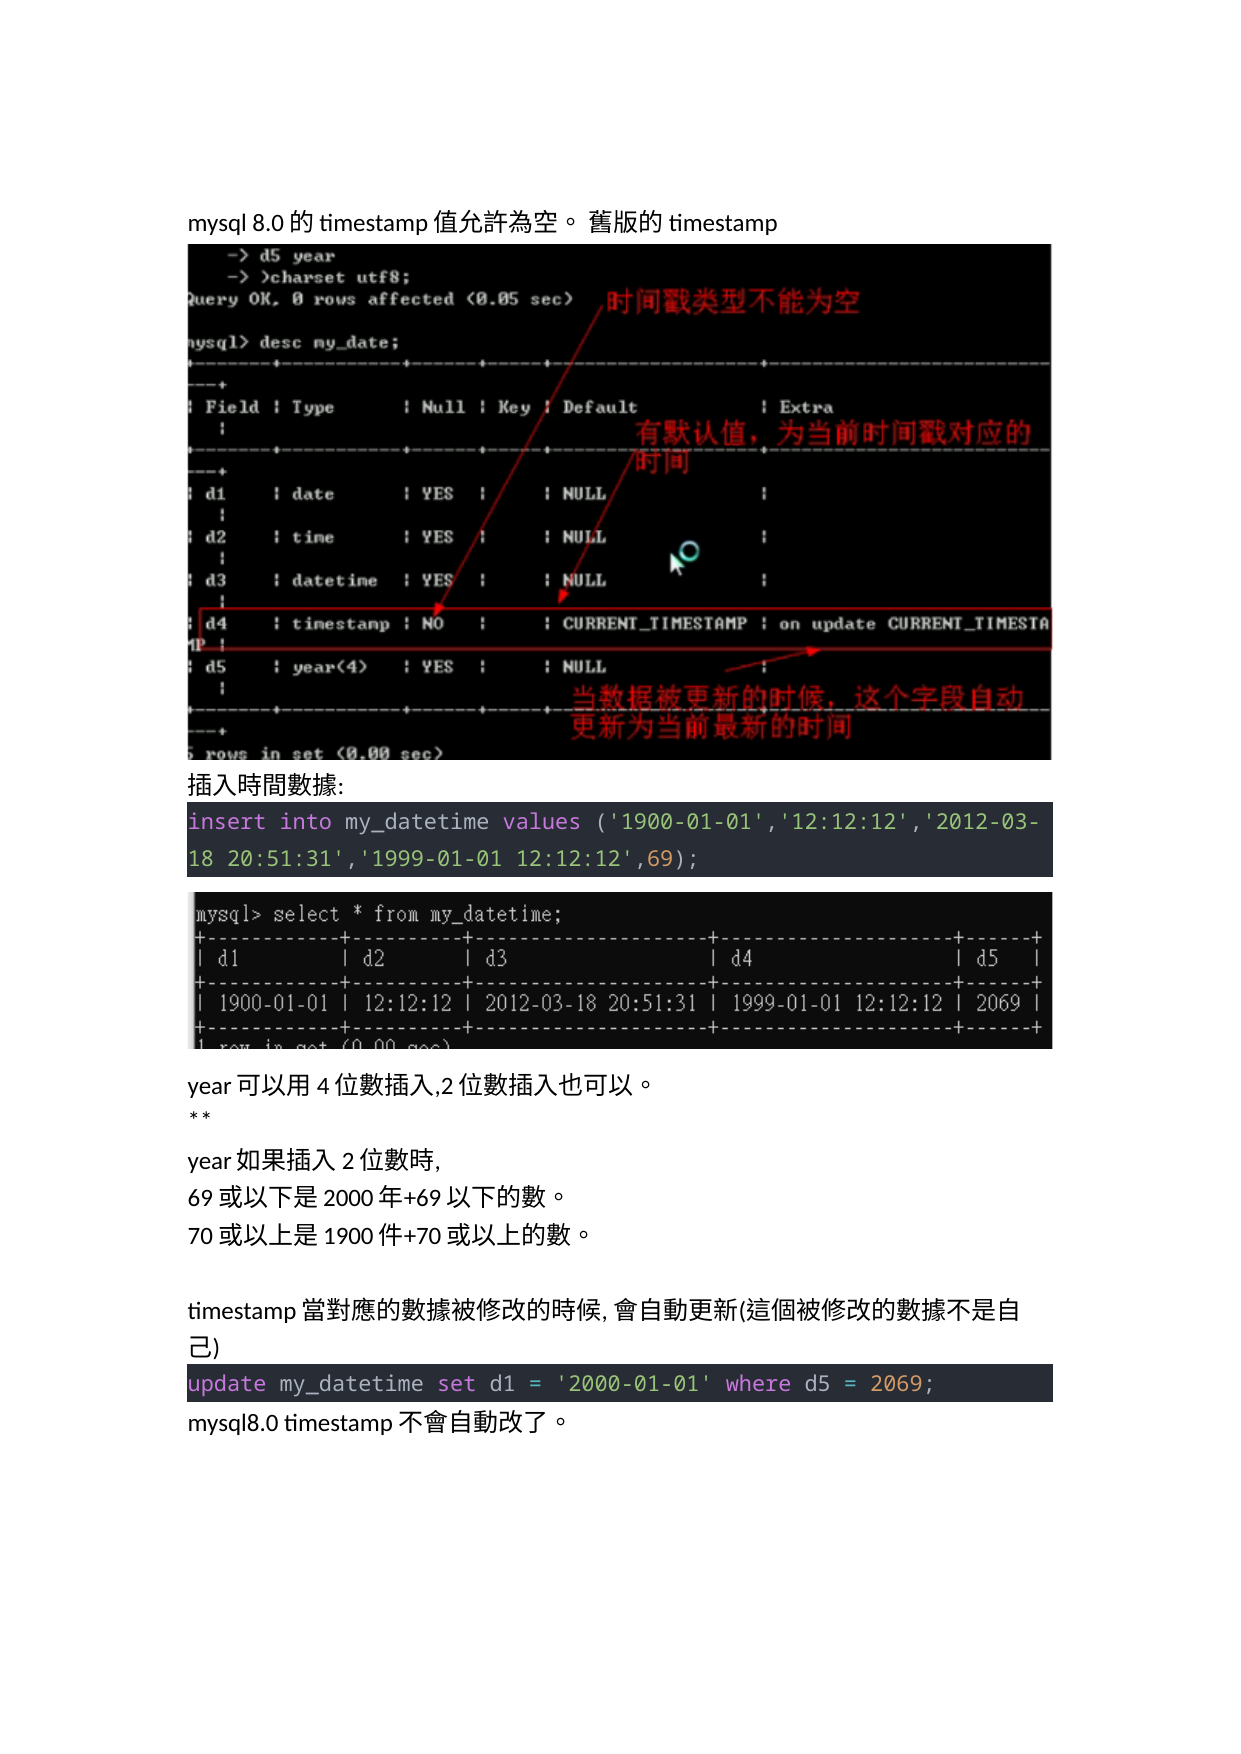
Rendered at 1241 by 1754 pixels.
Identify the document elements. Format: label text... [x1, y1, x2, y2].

text insert into my_datetime values ('1900-01-01','12:12:12','2012-03-18 20:51:31','1999-01-01 12:12:12',69); [187, 802, 1053, 877]
text timestamp當對應的數據被修改的時候, 會自動更新(這個被修改的數據不是自己) [187, 1289, 1053, 1364]
text ** [187, 1102, 1053, 1139]
picture [187, 892, 1053, 1049]
text 插入時間數據: [187, 764, 1053, 802]
text 69或以下是2000年+69以下的數。 [187, 1177, 1053, 1214]
text year如果插入2位數時, [187, 1139, 1053, 1177]
text 70或以上是1900件+70或以上的數。 [187, 1214, 1053, 1252]
text mysql8.0 timestamp不會自動改了。 [187, 1402, 1053, 1439]
picture [187, 244, 1053, 760]
text update my_datetime set d1 = '2000-01-01' where d5 = 2069; [187, 1364, 1053, 1402]
text year可以用4位數插入,2位數插入也可以。 [187, 1064, 1053, 1102]
text mysql 8.0的timestamp值允許為空。 舊版的timestamp [187, 202, 1053, 239]
